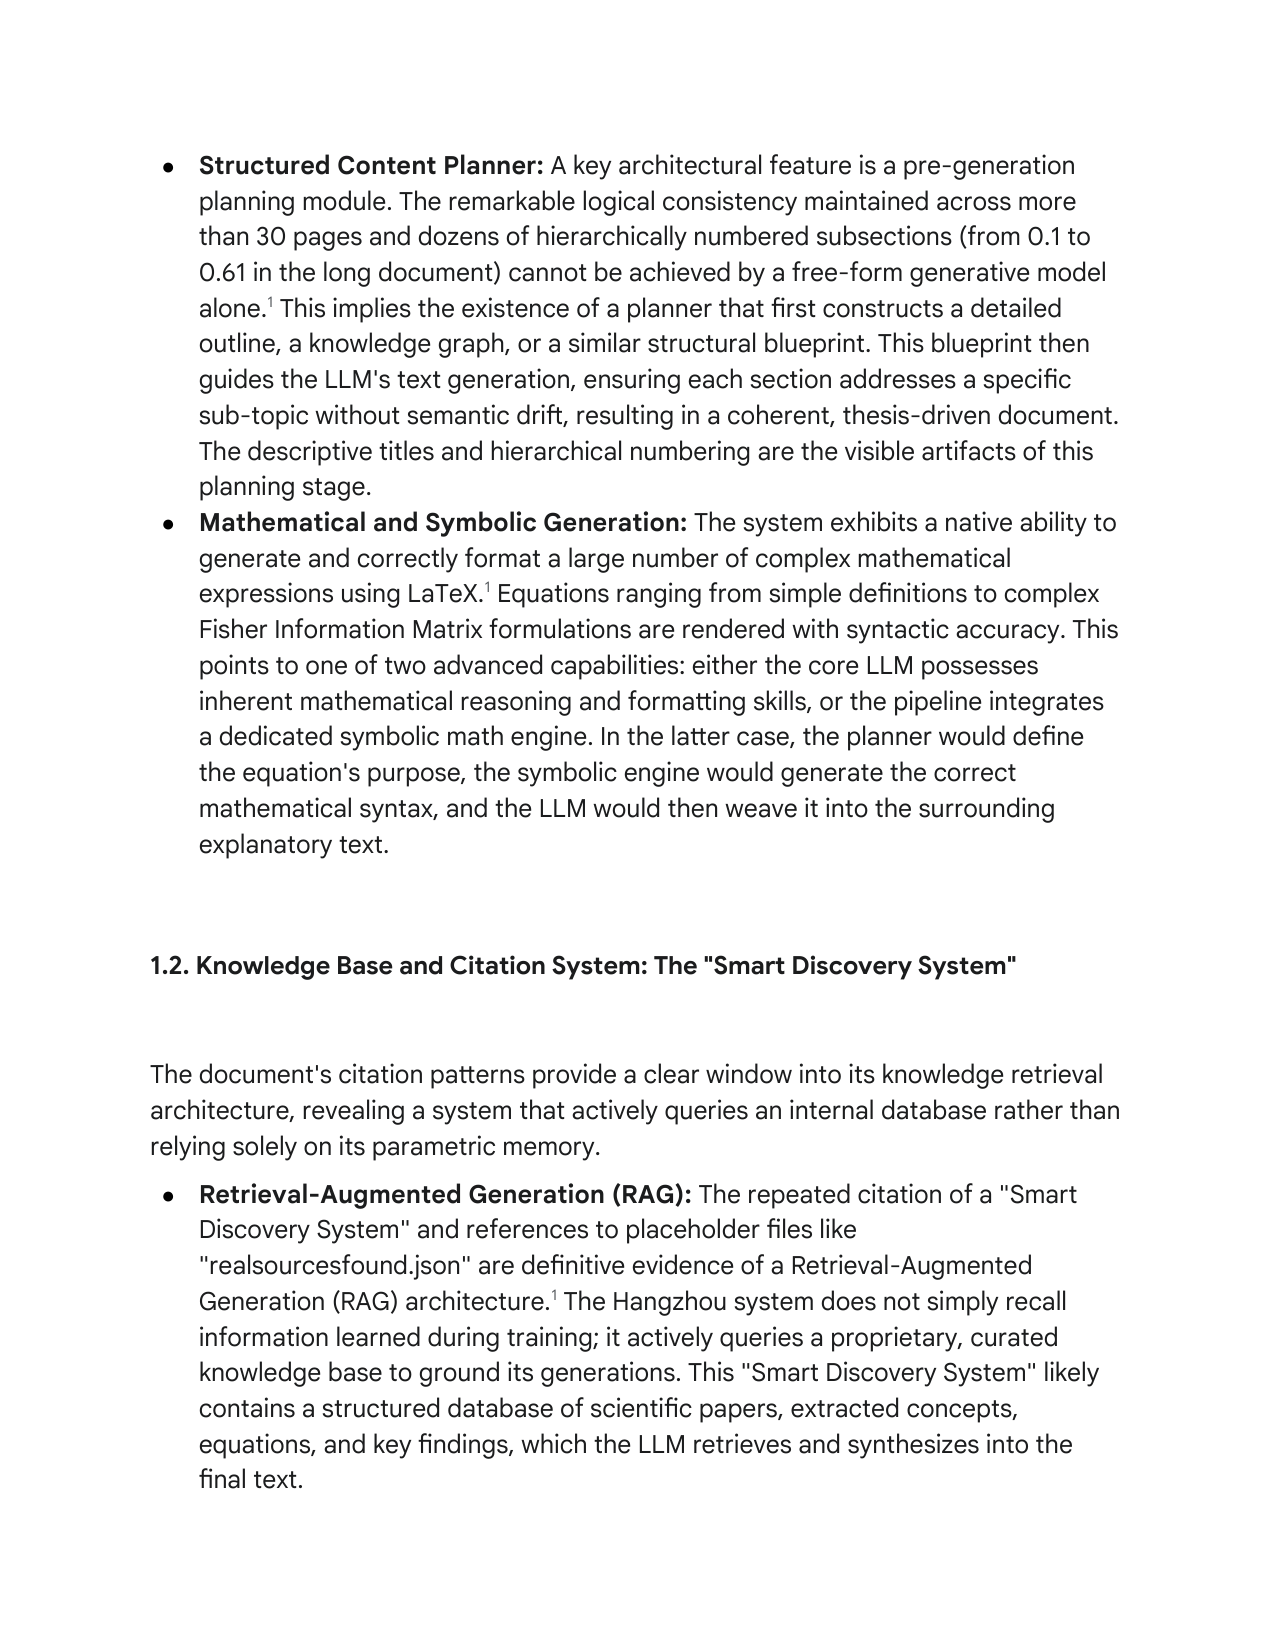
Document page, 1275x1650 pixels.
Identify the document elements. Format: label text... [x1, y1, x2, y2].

list Structured Content Planner: A key architectural feature is a pre-generation planning module. The remarkable logical consistency maintained across more than 30 pages and dozens of hierarchically numbered subsections (from 0.1 to 0.61 in the long document) cannot be achieved by a free-form generative model alone.1 This implies the existence of a planner that first constructs a detailed outline, a knowledge graph, or a similar structural blueprint. This blueprint then guides the LLM's text generation, ensuring each section addresses a specific sub-topic without semantic drift, resulting in a coherent, thesis-driven document. The descriptive titles and hierarchical numbering are the visible artifacts of this planning stage. [161, 150, 1125, 503]
text The document's citation patterns provide a clear window into its knowledge retrieval architecture, revealing a system that actively queries an internal database rather than relying solely on its parametric memory. [150, 1059, 1125, 1162]
list Mathematical and Symbolic Generation: The system exhibits a native ability to generate and correctly format a large number of complex mathematical expressions using LaTeX.1 Equations ranging from simple definitions to complex Fisher Information Matrix formulations are rendered with syntactic accuracy. This points to one of two advanced capabilities: either the core LLM possesses inherent mathematical reasoning and formatting skills, or the pipeline integrates a dedicated symbolic math engine. In the latter case, the planner would define the equation's purpose, the symbolic engine would generate the correct mathematical syntax, and the LLM would then weave it into the surrounding explanatory text. [161, 507, 1125, 860]
subtitle 1.2. Knowledge Base and Citation System: The "Smart Discovery System" [150, 950, 1125, 982]
list Retrieval-Augmented Generation (RAG): The repeated citation of a "Smart Discovery System" and references to placeholder files like "realsourcesfound.json" are definitive evidence of a Retrieval-Augmented Generation (RAG) architecture.1 The Hangzhou system does not simply recall information learned during training; it actively queries a proprietary, curated knowledge base to ground its generations. This "Smart Discovery System" likely contains a structured database of scientific papers, extracted concepts, equations, and key findings, which the LLM retrieves and synthesizes into the final text. [161, 1179, 1125, 1496]
